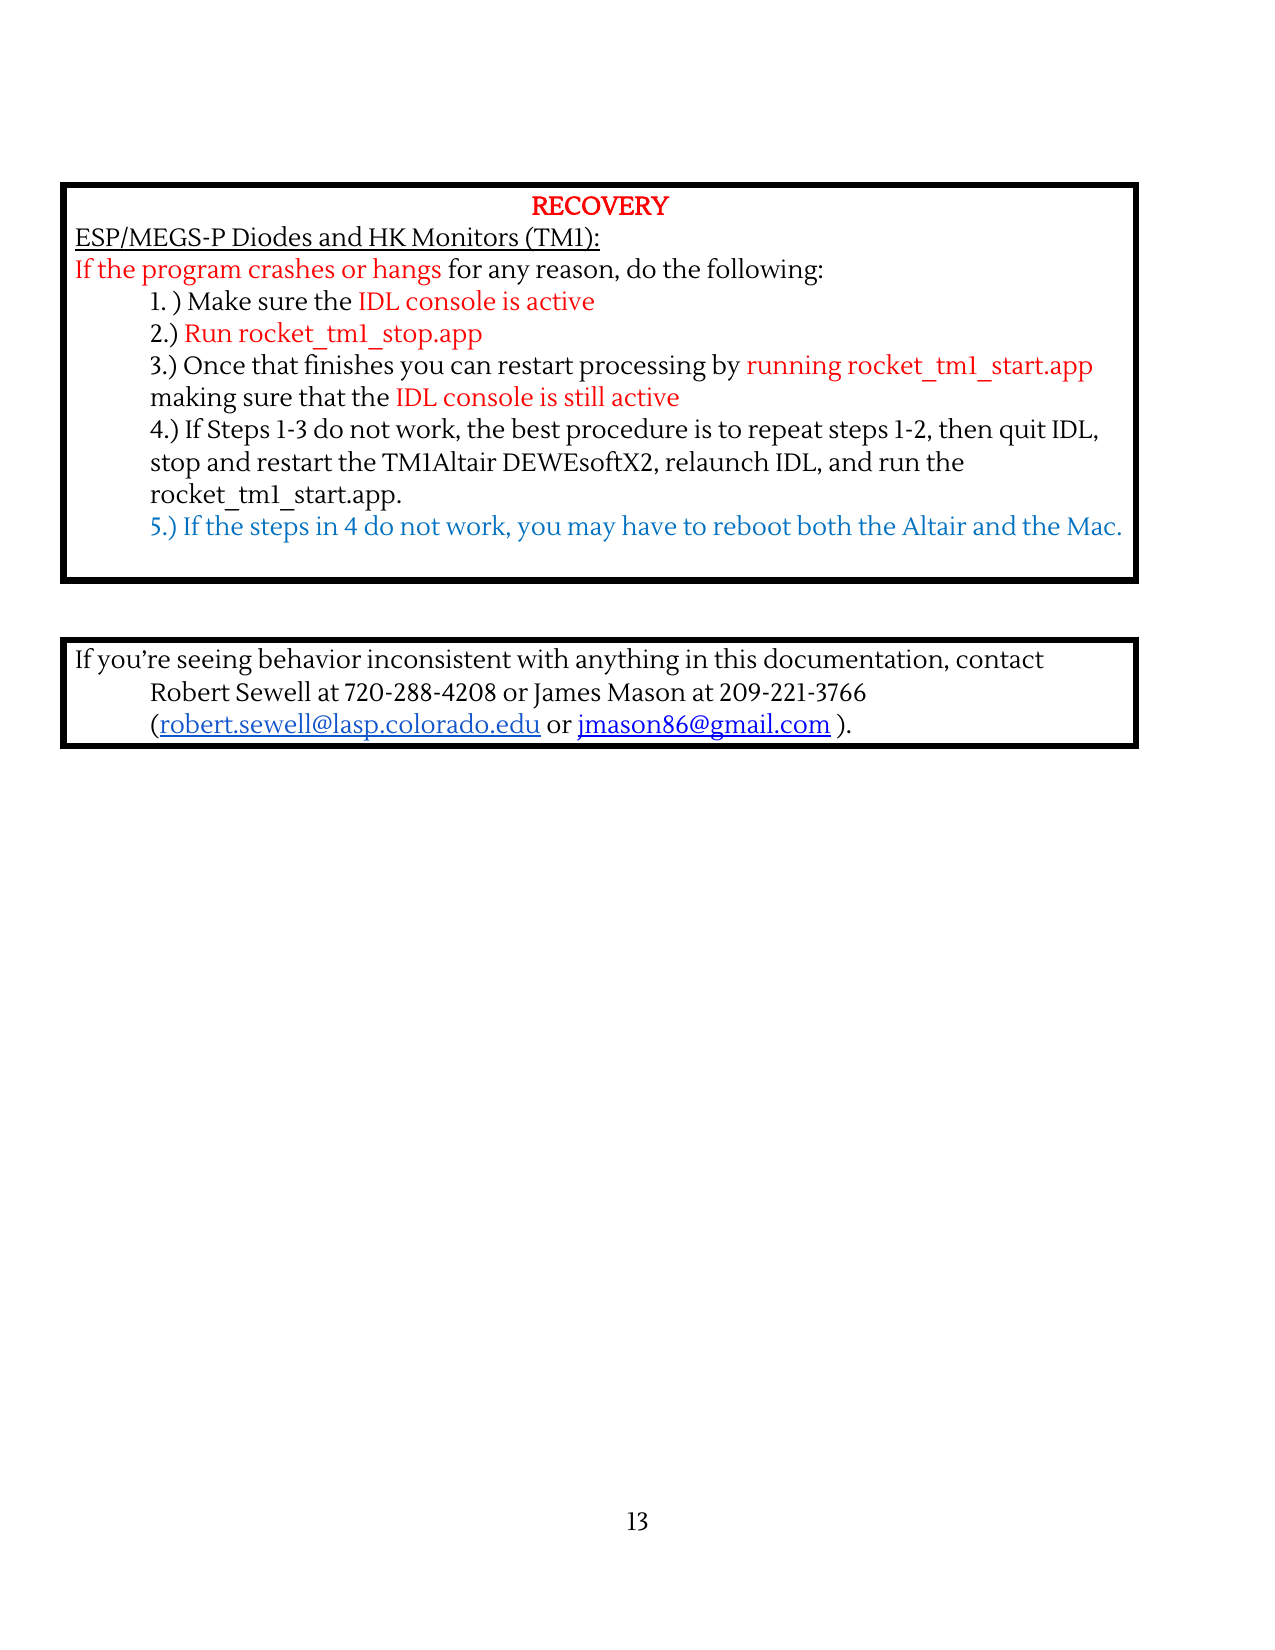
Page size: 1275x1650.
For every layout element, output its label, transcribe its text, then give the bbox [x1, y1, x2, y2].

text 2.) Run rocket_tm1_stop.app [67, 310, 1133, 342]
text 1. ) Make sure the IDL console is active [67, 278, 1133, 310]
text RECOVERY [67, 188, 1133, 214]
text If the program crashes or hangs for any reason, do the following: [67, 246, 1133, 278]
text 4.) If Steps 1-3 do not work, the best procedure is to repeat steps 1-2, then quit IDL, stop and restart the TM1Altair DEWEsoftX2, relaunch IDL, and run the rocket_tm1_start.app. [67, 407, 1133, 503]
text 3.) Once that finishes you can restart processing by running rocket_tm1_start.app making sure that the IDL console is still active [67, 342, 1133, 407]
text 5.) If the steps in 4 do not work, you may have to reboot both the Altair and the Mac. [67, 503, 1133, 543]
text ESP/MEGS-P Diodes and HK Monitors (TM1): [67, 214, 1133, 246]
text If you’re seeing behavior inconsistent with anything in this documentation, contact Robert Sewell at 720-288-4208 or James Mason at 209-221-3766 (robert.sewell@lasp.colorado.edu or jmason86@gmail.com ). [67, 643, 1133, 743]
